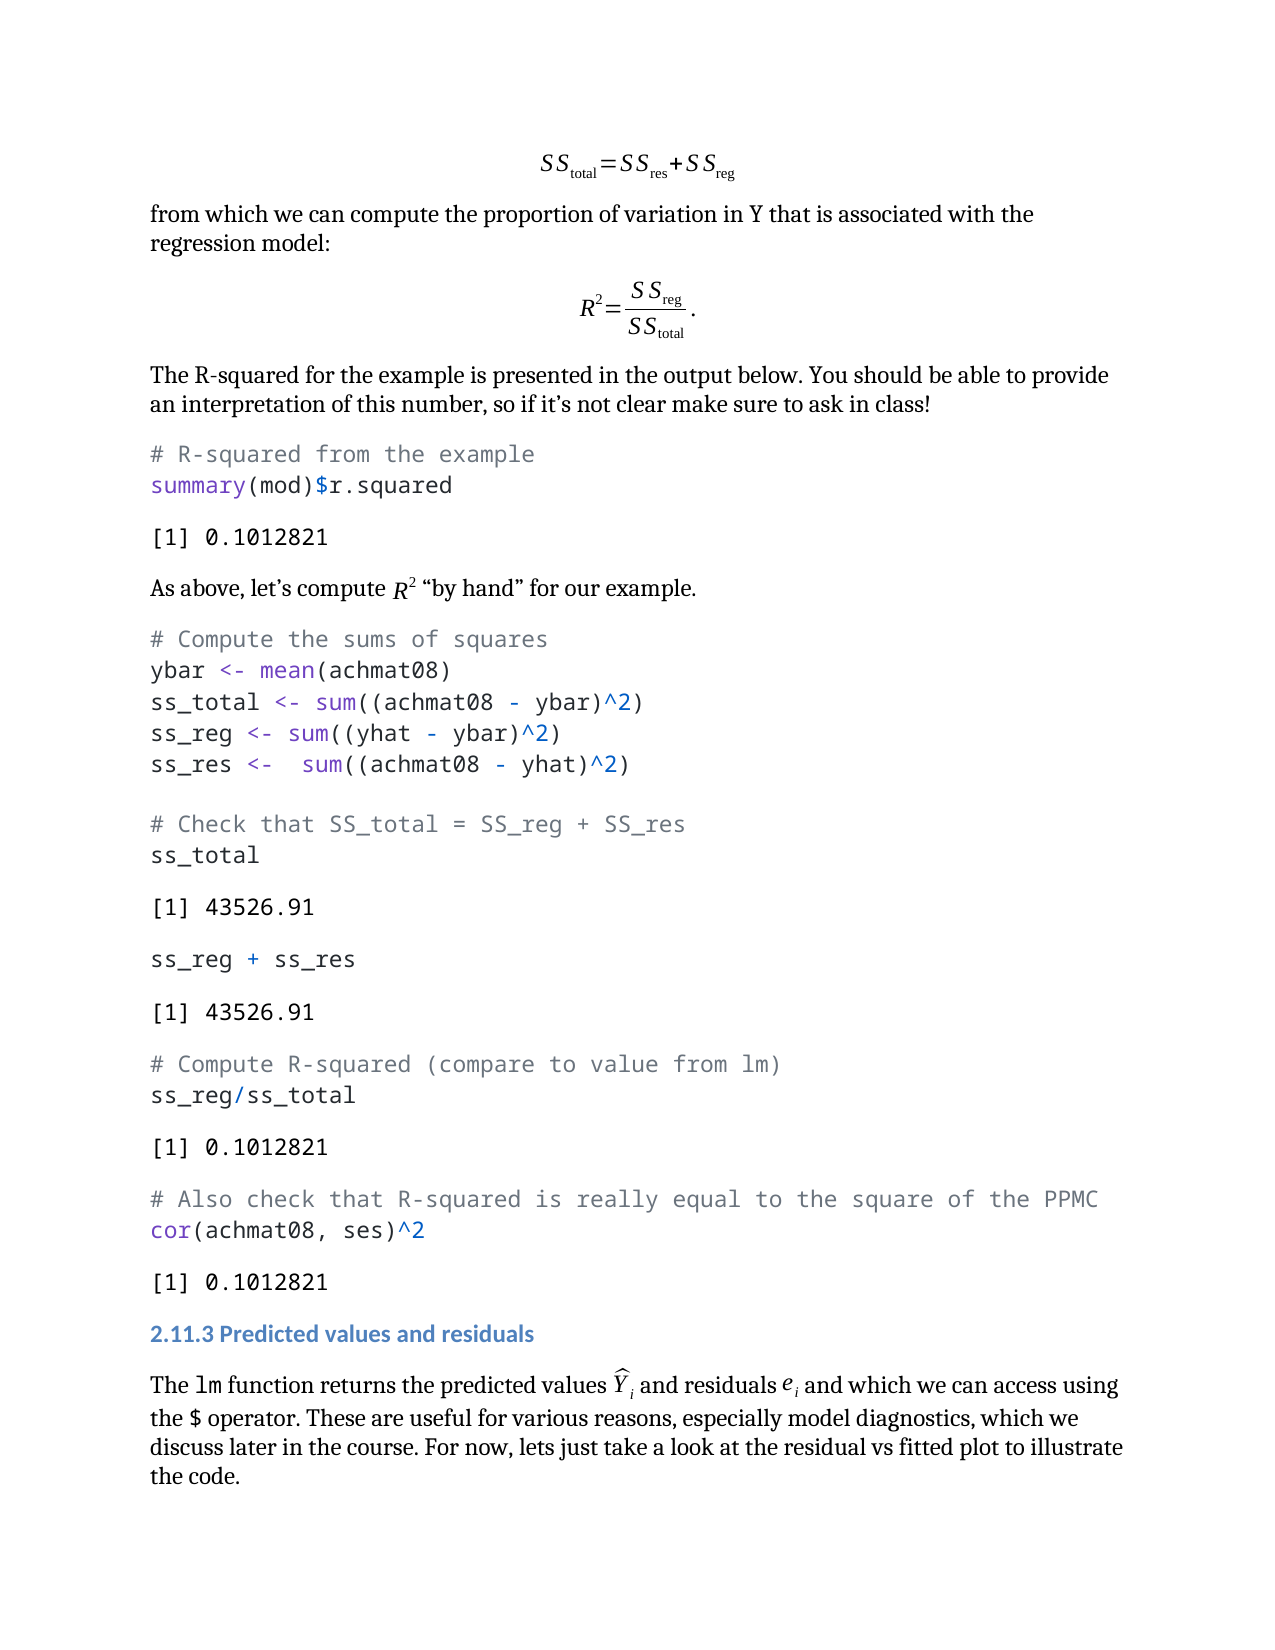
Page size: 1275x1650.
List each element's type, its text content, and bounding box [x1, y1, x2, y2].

text [1] 43526.91 [150, 891, 1125, 923]
text [1] 0.1012821 [150, 521, 1125, 552]
subtitle 2.11.3 Predicted values and residuals [150, 1318, 1125, 1349]
text # Compute the sums of squares ybar <- mean(achmat08) ss_total <- sum((achmat08 - ybar)^2) ss_reg <- sum((yhat - ybar)^2) ss_res <- sum((achmat08 - yhat)^2) # Check that SS_total = SS_reg + SS_res ss_total [150, 623, 1125, 871]
text [1] 43526.91 [150, 996, 1125, 1027]
text from which we can compute the proportion of variation in Y that is associated with the regression model: [150, 200, 1125, 258]
text ss_reg + ss_res [150, 943, 1125, 975]
text The lm function returns the predicted values and residuals and which we can access using the $ operator. These are useful for various reasons, especially model diagnostics, which we discuss later in the course. For now, lets just take a look at the residual vs fitted plot to illustrate the code. [150, 1368, 1125, 1491]
text As above, let’s compute “by hand” for our example. [150, 573, 1125, 604]
text The R-squared for the example is presented in the output below. You should be able to provide an interpretation of this number, so if it’s not clear make sure to ask in class! [150, 361, 1125, 419]
text [1] 0.1012821 [150, 1131, 1125, 1162]
text [1] 0.1012821 [150, 1266, 1125, 1298]
text # Compute R-squared (compare to value from lm) ss_reg/ss_total [150, 1048, 1125, 1110]
text # Also check that R-squared is really equal to the square of the PPMC cor(achmat08, ses)^2 [150, 1183, 1125, 1246]
text # R-squared from the example summary(mod)$r.squared [150, 438, 1125, 500]
